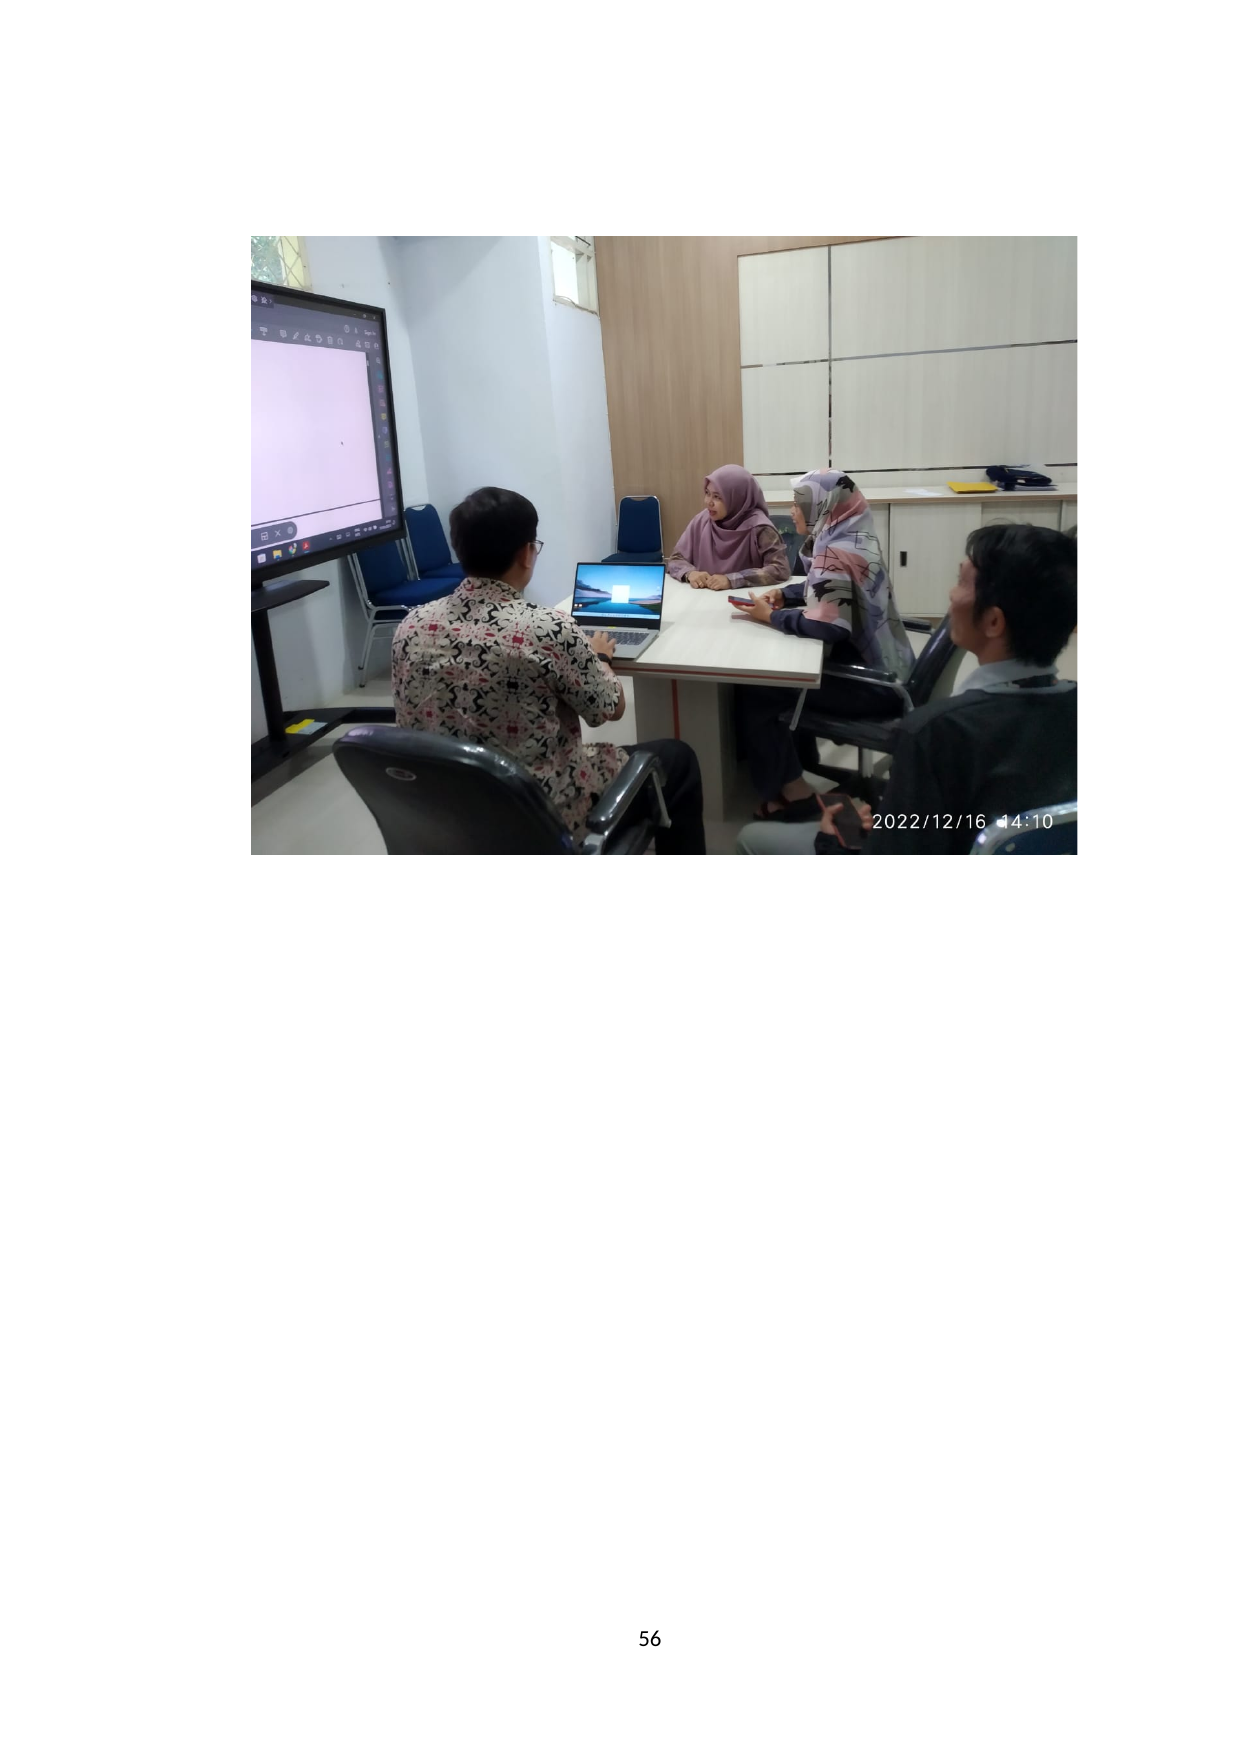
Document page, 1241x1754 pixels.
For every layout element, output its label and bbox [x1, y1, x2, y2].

picture [251, 236, 1078, 855]
